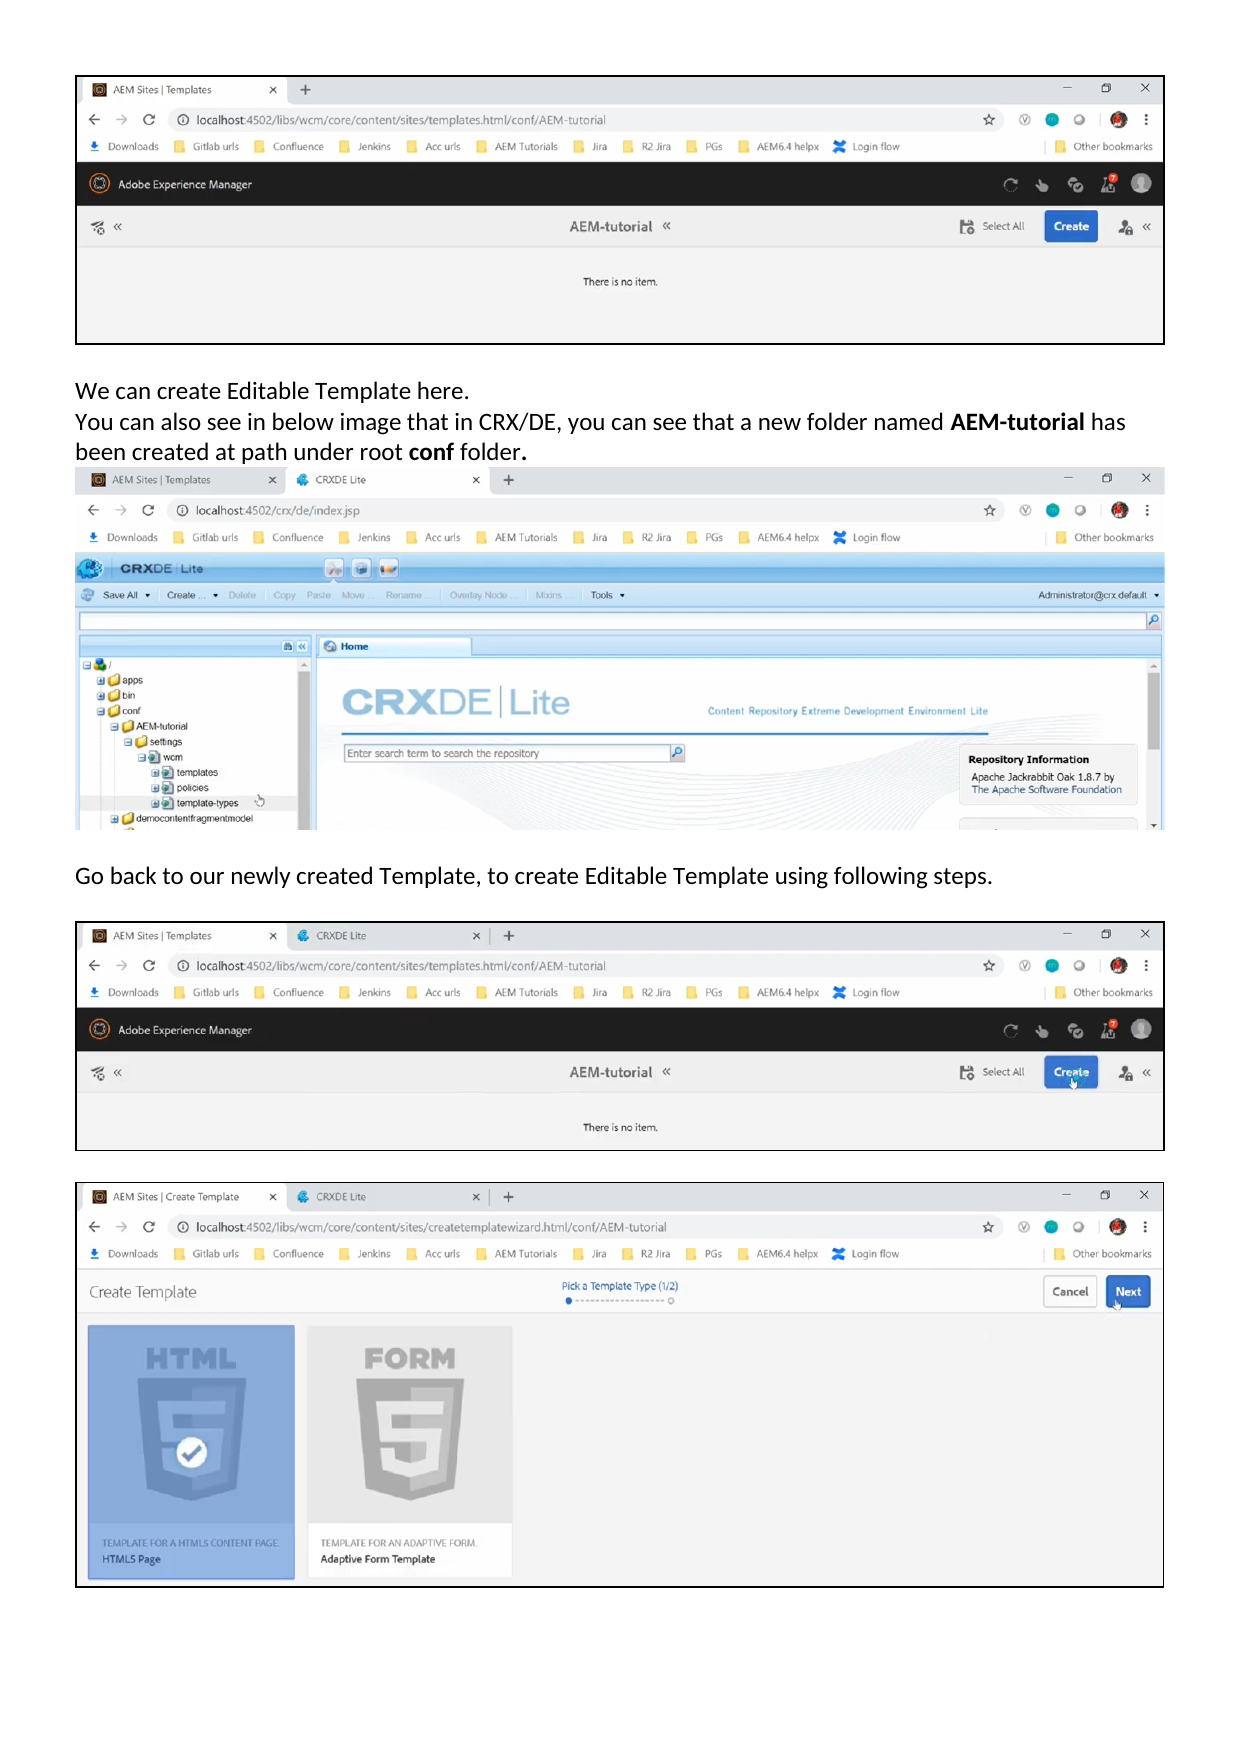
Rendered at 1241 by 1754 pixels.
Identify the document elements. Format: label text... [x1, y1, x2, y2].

text You can also see in below image that in CRX/DE, you can see that a new folder named AEM-tutorial has been created at path under root conf folder. [75, 406, 1165, 467]
text Go back to our newly created Template, to create Editable Template using following steps. [75, 860, 1165, 890]
picture [77, 1183, 1163, 1586]
text We can create Editable Template here. [75, 376, 1165, 406]
picture [77, 77, 1163, 343]
picture [75, 467, 1165, 830]
picture [77, 923, 1163, 1150]
